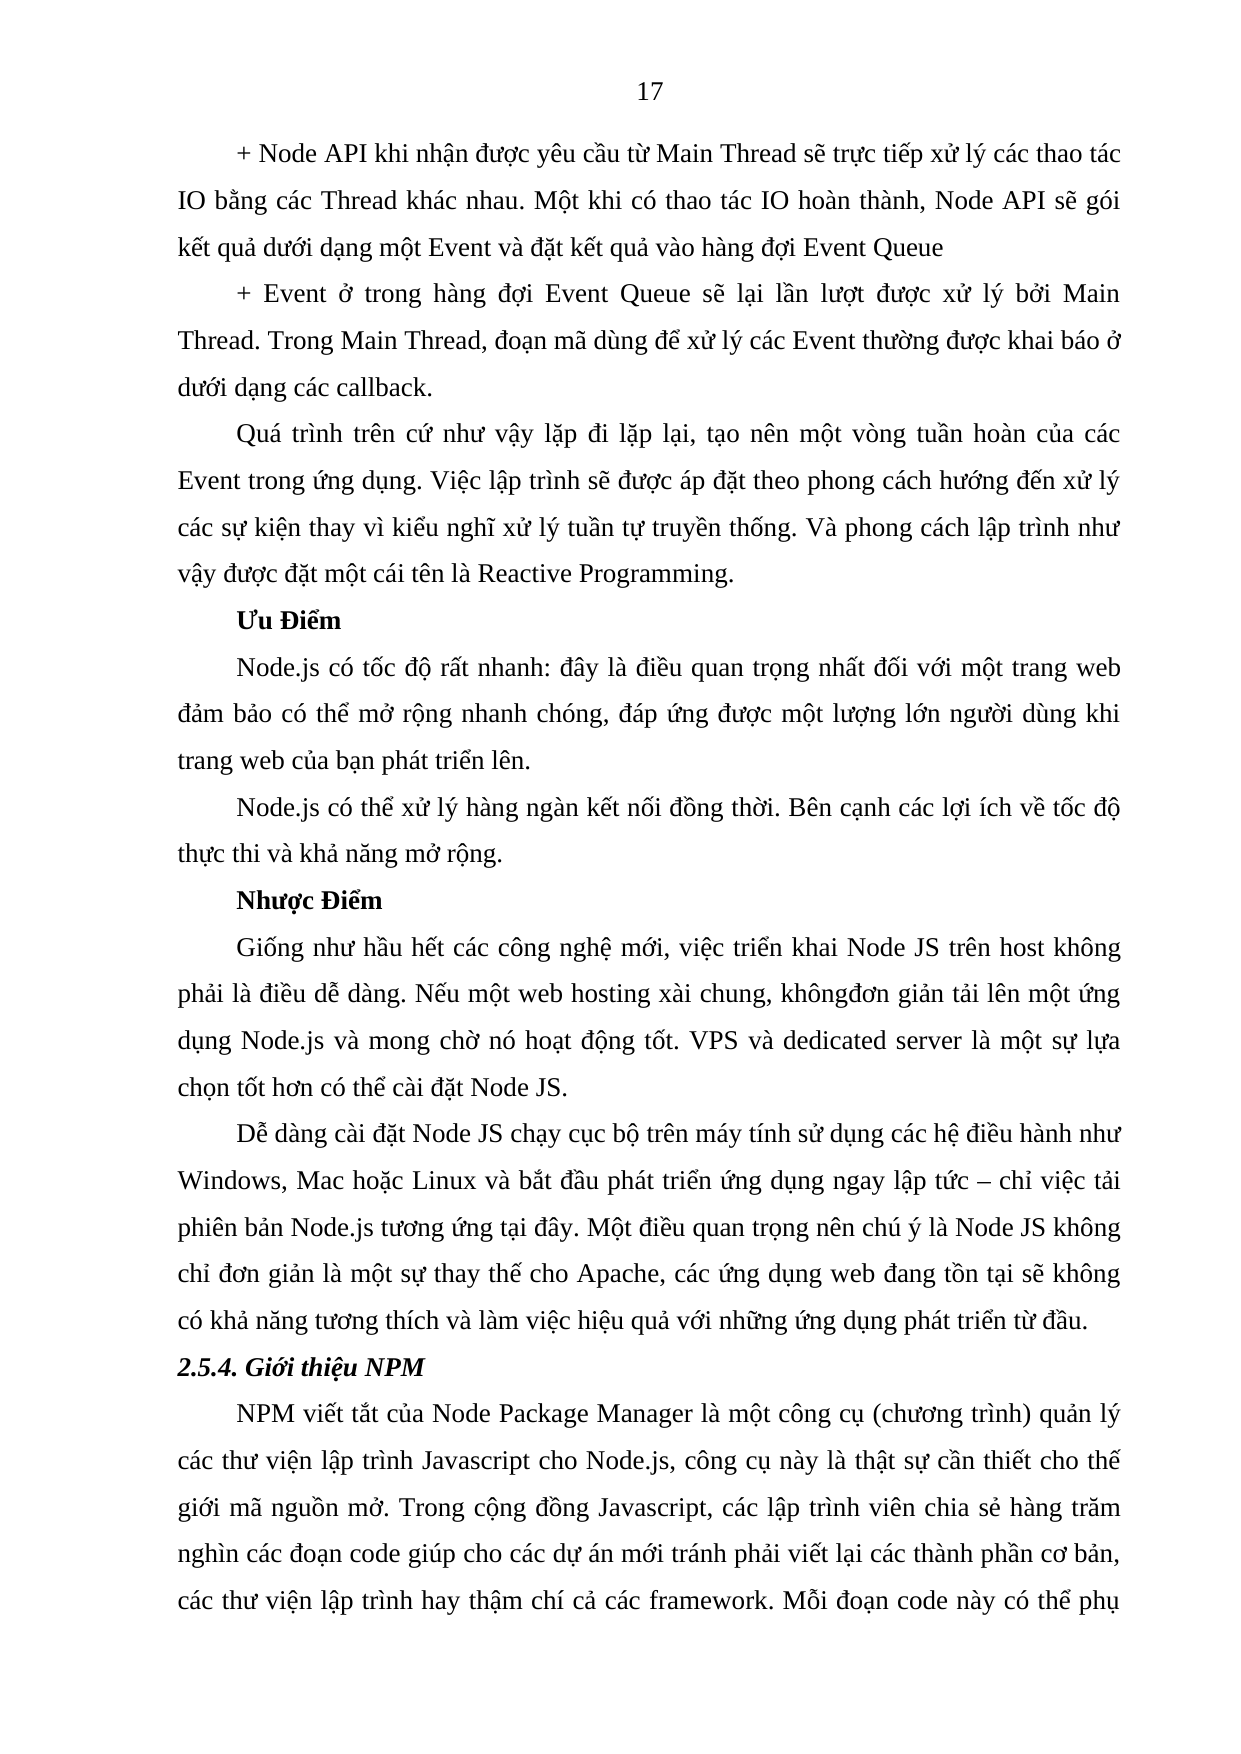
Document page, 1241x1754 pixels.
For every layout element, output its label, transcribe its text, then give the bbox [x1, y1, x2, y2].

text Nhược Điểm [177, 884, 1122, 915]
text + Node API khi nhận được yêu cầu từ Main Thread sẽ trực tiếp xử lý các thao tác IO bằng các Thread khác nhau. Một khi có thao tác IO hoàn thành, Node API sẽ gói kết quả dưới dạng một Event và đặt kết quả vào hàng đợi Event Queue [177, 137, 1122, 262]
text Ưu Điểm [177, 604, 1122, 635]
subtitle 2.5.4. Giới thiệu NPM [177, 1351, 1122, 1382]
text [177, 1397, 1122, 1615]
text + Event ở trong hàng đợi Event Queue sẽ lại lần lượt được xử lý bởi Main Thread. Trong Main Thread, đoạn mã dùng để xử lý các Event thường được khai báo ở dưới dạng các callback. [177, 277, 1122, 402]
text Quá trình trên cứ như vậy lặp đi lặp lại, tạo nên một vòng tuần hoàn của các Event trong ứng dụng. Việc lập trình sẽ được áp đặt theo phong cách hướng đến xử lý các sự kiện thay vì kiểu nghĩ xử lý tuần tự truyền thống. Và phong cách lập trình như vậy được đặt một cái tên là Reactive Programming. [177, 417, 1122, 588]
text Node.js có thể xử lý hàng ngàn kết nối đồng thời. Bên cạnh các lợi ích về tốc độ thực thi và khả năng mở rộng. [177, 791, 1122, 868]
text Node.js có tốc độ rất nhanh: đây là điều quan trọng nhất đối với một trang web đảm bảo có thể mở rộng nhanh chóng, đáp ứng được một lượng lớn người dùng khi trang web của bạn phát triển lên. [177, 651, 1122, 775]
text Dễ dàng cài đặt Node JS chạy cục bộ trên máy tính sử dụng các hệ điều hành như Windows, Mac hoặc Linux và bắt đầu phát triển ứng dụng ngay lập tức – chỉ việc tải phiên bản Node.js tương ứng tại đây. Một điều quan trọng nên chú ý là Node JS không chỉ đơn giản là một sự thay thế cho Apache, các ứng dụng web đang tồn tại sẽ không có khả năng tương thích và làm việc hiệu quả với những ứng dụng phát triển từ đầu. [177, 1117, 1122, 1335]
text Giống như hầu hết các công nghệ mới, việc triển khai Node JS trên host không phải là điều dễ dàng. Nếu một web hosting xài chung, khôngđơn giản tải lên một ứng dụng Node.js và mong chờ nó hoạt động tốt. VPS và dedicated server là một sự lựa chọn tốt hơn có thể cài đặt Node JS. [177, 931, 1122, 1102]
